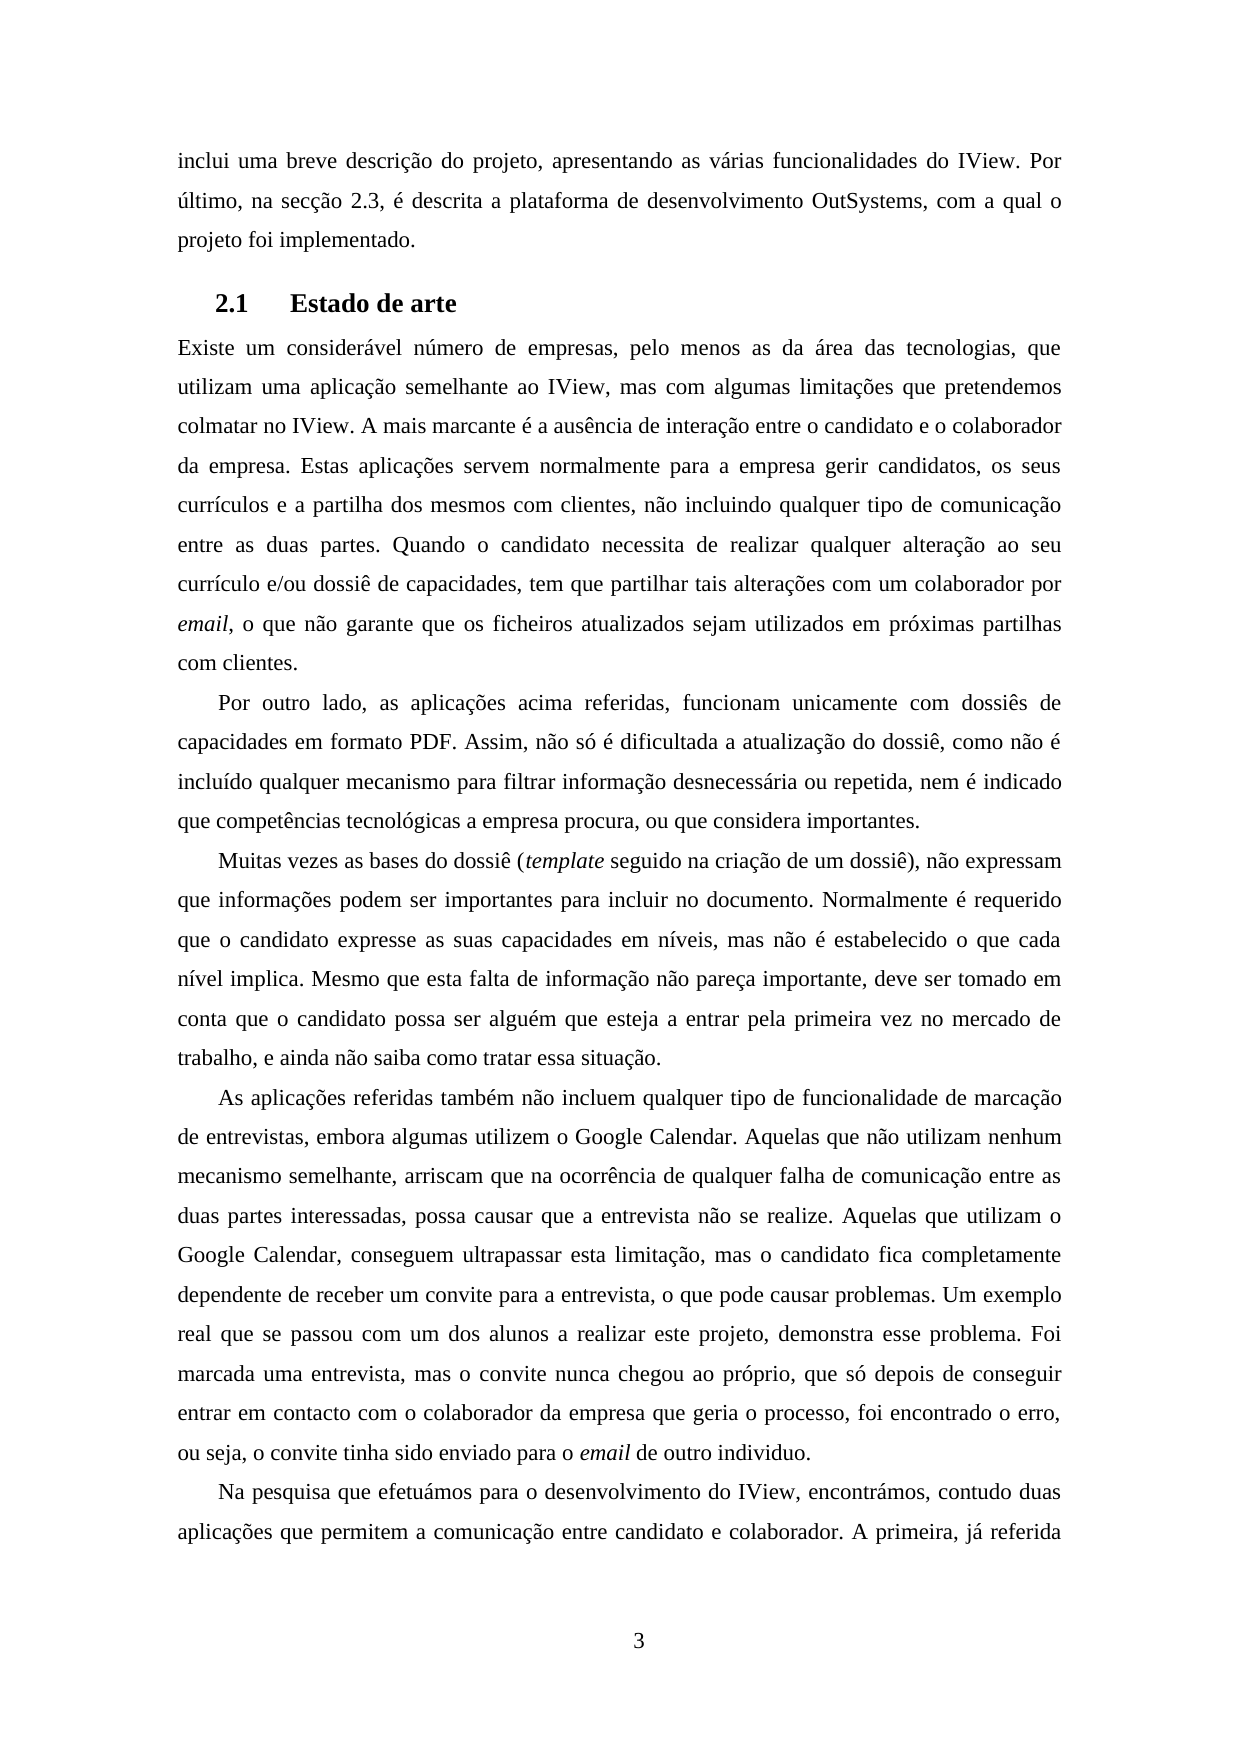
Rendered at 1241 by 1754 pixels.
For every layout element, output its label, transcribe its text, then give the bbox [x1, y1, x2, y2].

text Existe um considerável número de empresas, pelo menos as da área das tecnologias, que utilizam uma aplicação semelhante ao IView, mas com algumas limitações que pretendemos colmatar no IView. A mais marcante é a ausência de interação entre o candidato e o colaborador da empresa. Estas aplicações servem normalmente para a empresa gerir candidatos, os seus currículos e a partilha dos mesmos com clientes, não incluindo qualquer tipo de comunicação entre as duas partes. Quando o candidato necessita de realizar qualquer alteração ao seu currículo e/ou dossiê de capacidades, tem que partilhar tais alterações com um colaborador por email, o que não garante que os ficheiros atualizados sejam utilizados em próximas partilhas com clientes. [177, 333, 1063, 676]
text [177, 1478, 1063, 1544]
text As aplicações referidas também não incluem qualquer tipo de funcionalidade de marcação de entrevistas, embora algumas utilizem o Google Calendar. Aquelas que não utilizam nenhum mecanismo semelhante, arriscam que na ocorrência de qualquer falha de comunicação entre as duas partes interessadas, possa causar que a entrevista não se realize. Aquelas que utilizam o Google Calendar, conseguem ultrapassar esta limitação, mas o candidato fica completamente dependente de receber um convite para a entrevista, o que pode causar problemas. Um exemplo real que se passou com um dos alunos a realizar este projeto, demonstra esse problema. Foi marcada uma entrevista, mas o convite nunca chegou ao próprio, que só depois de conseguir entrar em contacto com o colaborador da empresa que geria o processo, foi encontrado o erro, ou seja, o convite tinha sido enviado para o email de outro individuo. [177, 1084, 1063, 1465]
text Muitas vezes as bases do dossiê (template seguido na criação de um dossiê), não expressam que informações podem ser importantes para incluir no documento. Normalmente é requerido que o candidato expresse as suas capacidades em níveis, mas não é estabelecido o que cada nível implica. Mesmo que esta falta de informação não pareça importante, deve ser tomado em conta que o candidato possa ser alguém que esteja a entrar pela primeira vez no mercado de trabalho, e ainda não saiba como tratar essa situação. [177, 847, 1063, 1071]
text Por outro lado, as aplicações acima referidas, funcionam unicamente com dossiês de capacidades em formato PDF. Assim, não só é dificultada a atualização do dossiê, como não é incluído qualquer mecanismo para filtrar informação desnecessária ou repetida, nem é indicado que competências tecnológicas a empresa procura, ou que considera importantes. [177, 689, 1063, 834]
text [177, 148, 1063, 253]
subtitle Estado de arte [215, 287, 1063, 318]
